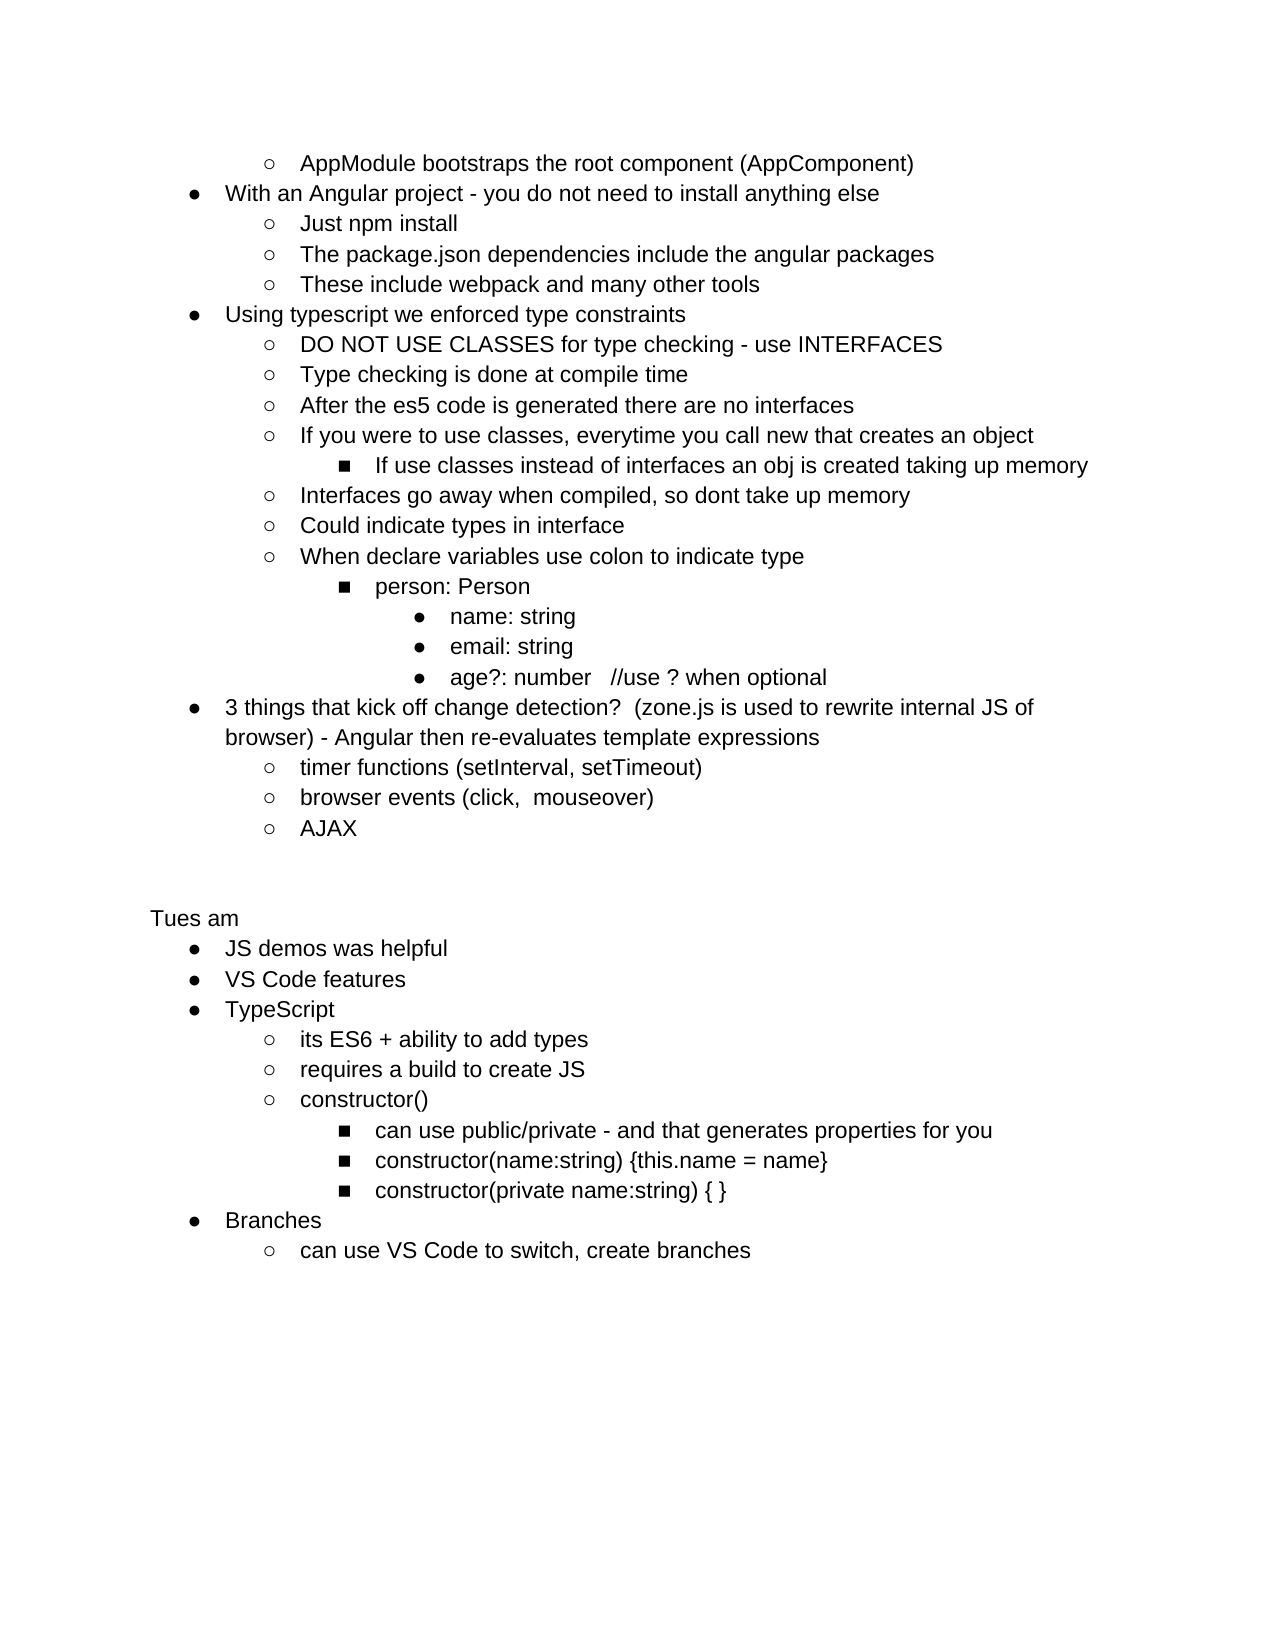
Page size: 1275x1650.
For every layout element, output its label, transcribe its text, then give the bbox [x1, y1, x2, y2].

list constructor(private name:string) { } [337, 1177, 1125, 1203]
list email: string [412, 633, 1125, 660]
list its ES6 + ability to add types [262, 1026, 1125, 1052]
list constructor(name:string) {this.name = name} [337, 1147, 1125, 1173]
text Tues am [150, 905, 1125, 932]
list With an Angular project - you do not need to install anything else [187, 180, 1125, 207]
list Branches [187, 1207, 1125, 1234]
list DO NOT USE CLASSES for type checking - use INTERFACES [262, 331, 1125, 358]
list TypeScript [187, 996, 1125, 1022]
list VS Code features [187, 966, 1125, 992]
list can use public/private - and that generates properties for you [337, 1117, 1125, 1143]
list constructor() [262, 1086, 1125, 1113]
list If use classes instead of interfaces an obj is created taking up memory [337, 452, 1125, 478]
list name: string [412, 603, 1125, 629]
list timer functions (setInterval, setTimeout) [262, 754, 1125, 781]
list If you were to use classes, everytime you call new that creates an object [262, 422, 1125, 448]
list Type checking is done at compile time [262, 361, 1125, 388]
list Just npm install [262, 210, 1125, 237]
list Could indicate types in interface [262, 512, 1125, 539]
list AppModule bootstraps the root component (AppComponent) [262, 150, 1125, 176]
list person: Person [337, 573, 1125, 599]
list These include webpack and many other tools [262, 271, 1125, 297]
list age?: number //use ? when optional [412, 663, 1125, 690]
list After the es5 code is generated there are no interfaces [262, 392, 1125, 418]
list browser events (click, mouseover) [262, 784, 1125, 811]
list Using typescript we enforced type constraints [187, 301, 1125, 327]
list JS demos was helpful [187, 935, 1125, 962]
list requires a build to create JS [262, 1056, 1125, 1083]
list Interfaces go away when compiled, so dont take up memory [262, 482, 1125, 509]
list When declare variables use colon to indicate type [262, 543, 1125, 569]
list AJAX [262, 814, 1125, 841]
list The package.json dependencies include the angular packages [262, 241, 1125, 267]
list 3 things that kick off change detection? (zone.js is used to rewrite internal JS of browser) - Angular then re-evaluates template expressions [187, 694, 1125, 750]
list can use VS Code to switch, create branches [262, 1237, 1125, 1264]
